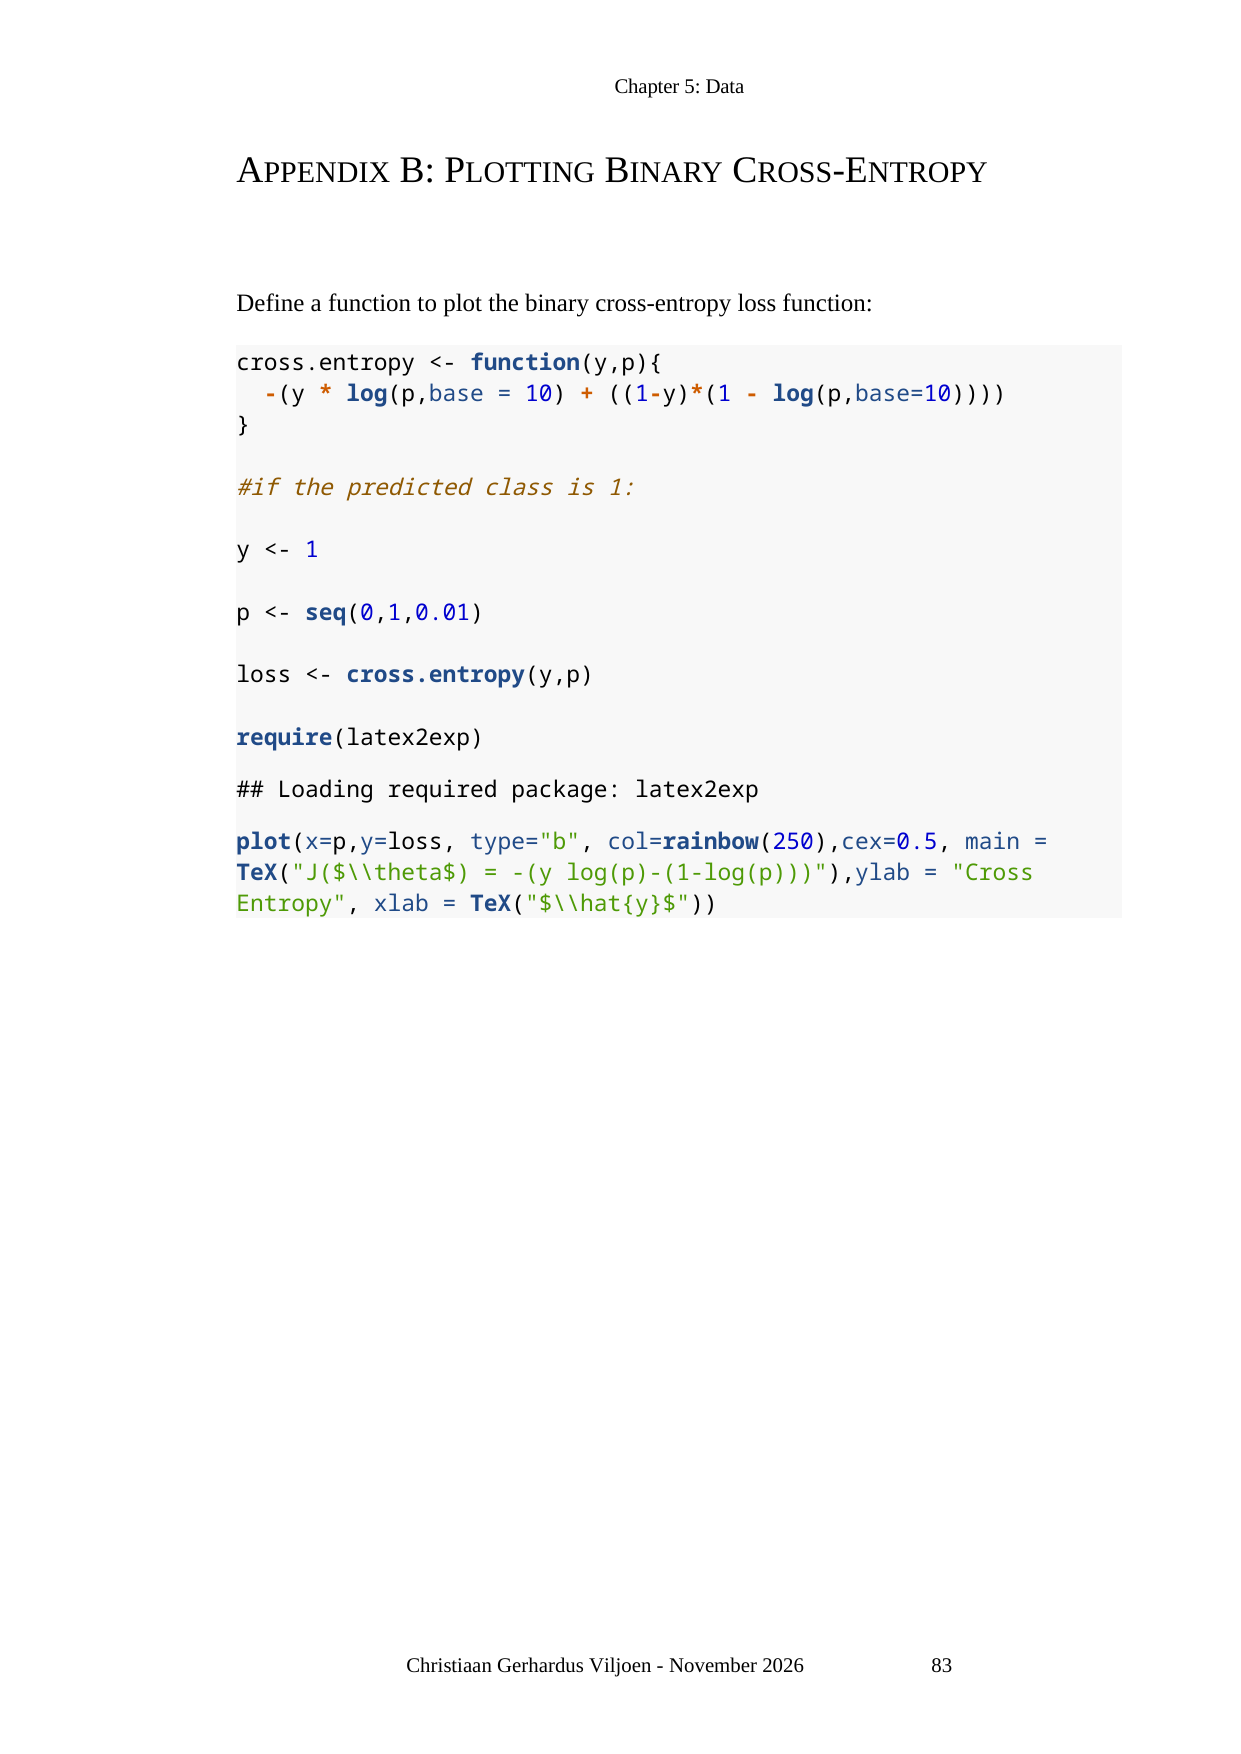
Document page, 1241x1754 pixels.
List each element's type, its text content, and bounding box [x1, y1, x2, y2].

subtitle Appendix B: Plotting Binary Cross-Entropy [236, 148, 1122, 191]
text cross.entropy <- function(y,p){ -(y * log(p,base = 10) + ((1-y)*(1 - log(p,base=10)))) } #if the predicted class is 1: y <- 1 p <- seq(0,1,0.01) loss <- cross.entropy(y,p) require(latex2exp) [236, 345, 1122, 752]
text plot(x=p,y=loss, type="b", col=rainbow(250),cex=0.5, main = TeX("J($\\theta$) = -(y log(p)-(1-log(p)))"),ylab = "Cross Entropy", xlab = TeX("$\\hat{y}$")) [236, 824, 1122, 918]
text ## Loading required package: latex2exp [236, 772, 1122, 804]
text Define a function to plot the binary cross-entropy loss function: [236, 288, 1122, 317]
